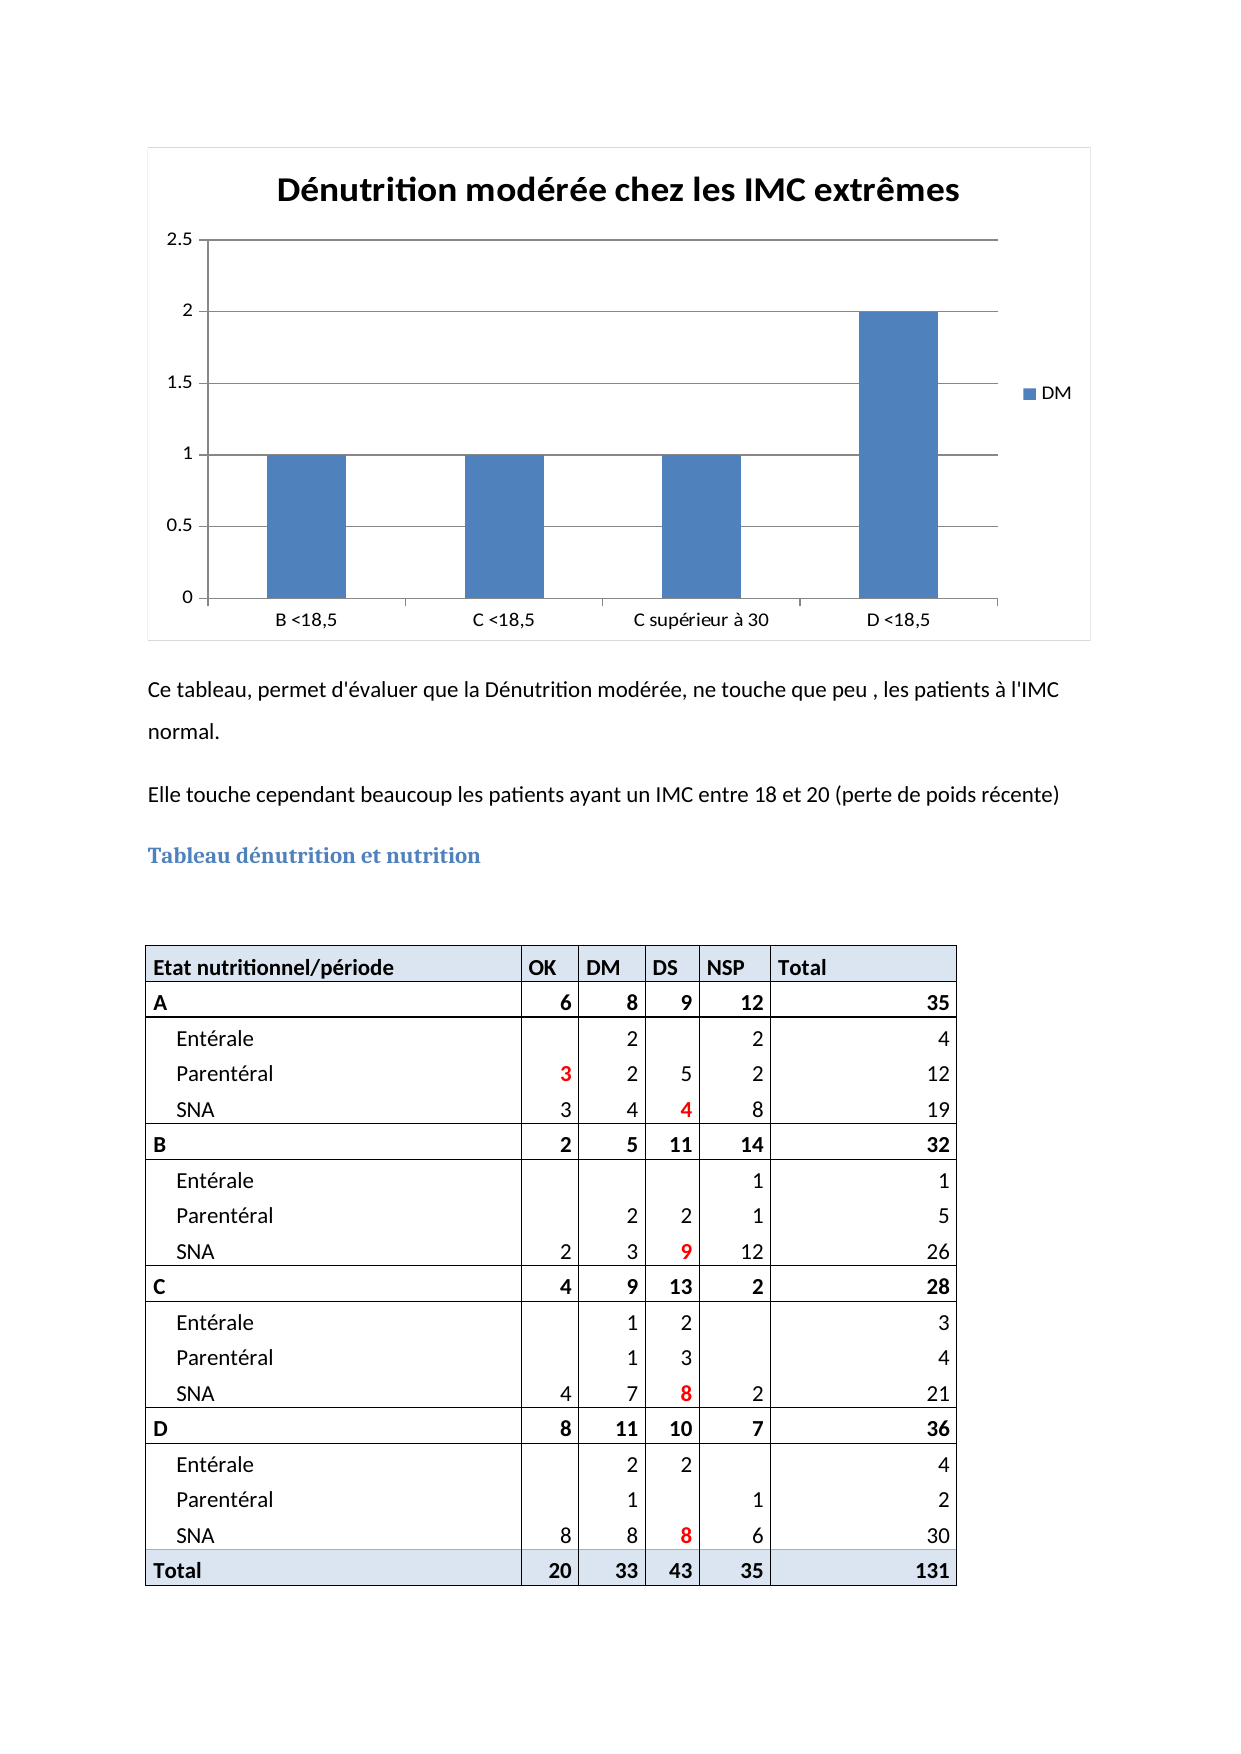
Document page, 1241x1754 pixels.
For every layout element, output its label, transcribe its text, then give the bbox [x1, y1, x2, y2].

table_cell [700, 1302, 770, 1336]
table_cell 4 [522, 1266, 578, 1301]
table_cell 10 [646, 1408, 699, 1443]
table_cell [700, 1336, 770, 1372]
table_cell Entérale [146, 1302, 521, 1336]
table_cell 8 [522, 1514, 578, 1549]
table_cell 2 [700, 1052, 770, 1087]
table_cell Entérale [146, 1160, 521, 1194]
table_cell 20 [522, 1550, 578, 1585]
table_cell 12 [700, 982, 770, 1016]
table_cell C [146, 1266, 521, 1301]
table_cell [646, 1018, 699, 1052]
table_cell SNA [146, 1088, 521, 1123]
table_cell Entérale [146, 1018, 521, 1052]
table_cell Parentéral [146, 1052, 521, 1087]
table_cell 5 [771, 1194, 956, 1229]
text Ce tableau, permet d'évaluer que la Dénutrition modérée, ne touche que peu , les patients à l'IMC normal. [148, 675, 1093, 745]
table_cell 32 [771, 1124, 956, 1158]
table_cell [522, 1444, 578, 1478]
table_cell 3 [771, 1302, 956, 1336]
table_cell SNA [146, 1514, 521, 1549]
table_cell [700, 1444, 770, 1478]
table_cell A [146, 982, 521, 1016]
table_cell SNA [146, 1372, 521, 1407]
table_cell 35 [771, 982, 956, 1016]
table_cell 2 [579, 1194, 645, 1229]
table_cell 1 [579, 1336, 645, 1372]
table_cell 7 [579, 1372, 645, 1407]
table_cell [522, 1478, 578, 1514]
table_cell 6 [700, 1514, 770, 1549]
table_cell [522, 1018, 578, 1052]
table_cell [522, 1336, 578, 1372]
table_cell 2 [522, 1124, 578, 1158]
table_cell 8 [522, 1408, 578, 1443]
table_cell 4 [522, 1372, 578, 1407]
table_cell 11 [579, 1408, 645, 1443]
table_cell 2 [700, 1372, 770, 1407]
table_cell 2 [646, 1444, 699, 1478]
table_cell 1 [579, 1478, 645, 1514]
table_cell 8 [700, 1088, 770, 1123]
table_cell [646, 1160, 699, 1194]
table_cell 12 [771, 1052, 956, 1087]
table_cell 4 [771, 1444, 956, 1478]
table_cell 9 [646, 1230, 699, 1265]
table_cell SNA [146, 1230, 521, 1265]
table_cell 1 [579, 1302, 645, 1336]
table_cell 8 [579, 982, 645, 1016]
table_cell 33 [579, 1550, 645, 1585]
table_cell [522, 1194, 578, 1229]
table_cell 1 [700, 1478, 770, 1514]
table_cell Parentéral [146, 1194, 521, 1229]
table_cell 2 [700, 1018, 770, 1052]
table_cell 8 [646, 1514, 699, 1549]
table_cell 3 [522, 1088, 578, 1123]
table_cell 1 [700, 1194, 770, 1229]
table_cell 4 [771, 1018, 956, 1052]
table_header DS [646, 946, 699, 981]
table_cell 2 [646, 1302, 699, 1336]
table_cell Total [146, 1550, 521, 1585]
table_cell 2 [700, 1266, 770, 1301]
table_cell 19 [771, 1088, 956, 1123]
table_cell 2 [579, 1018, 645, 1052]
table_cell 3 [646, 1336, 699, 1372]
table_header NSP [700, 946, 770, 981]
table_cell 35 [700, 1550, 770, 1585]
table_cell 4 [771, 1336, 956, 1372]
table_cell 12 [700, 1230, 770, 1265]
table_cell 3 [522, 1052, 578, 1087]
table_cell 3 [579, 1230, 645, 1265]
text Elle touche cependant beaucoup les patients ayant un IMC entre 18 et 20 (perte de poids récente) [148, 780, 1093, 808]
table_cell 43 [646, 1550, 699, 1585]
table_cell 13 [646, 1266, 699, 1301]
table_cell [646, 1478, 699, 1514]
table_header OK [522, 946, 578, 981]
table_cell 11 [646, 1124, 699, 1158]
table_cell 7 [700, 1408, 770, 1443]
table_cell [522, 1302, 578, 1336]
table_header Etat nutritionnel/période [146, 946, 521, 981]
table_cell Parentéral [146, 1478, 521, 1514]
table_cell 2 [522, 1230, 578, 1265]
table_cell 2 [579, 1052, 645, 1087]
table_cell 4 [646, 1088, 699, 1123]
table_cell Entérale [146, 1444, 521, 1478]
table_cell 131 [771, 1550, 956, 1585]
table_cell 26 [771, 1230, 956, 1265]
table_cell 28 [771, 1266, 956, 1301]
table_header DM [579, 946, 645, 981]
table_cell 1 [700, 1160, 770, 1194]
subtitle Tableau dénutrition et nutrition [148, 843, 1093, 869]
table_cell 9 [579, 1266, 645, 1301]
table_cell 30 [771, 1514, 956, 1549]
table_cell 14 [700, 1124, 770, 1158]
table_cell 5 [579, 1124, 645, 1158]
table_cell 8 [646, 1372, 699, 1407]
table_cell [579, 1160, 645, 1194]
table_cell [522, 1160, 578, 1194]
table_cell 4 [579, 1088, 645, 1123]
table_cell 36 [771, 1408, 956, 1443]
table_cell Parentéral [146, 1336, 521, 1372]
table_cell 2 [646, 1194, 699, 1229]
table_cell 2 [579, 1444, 645, 1478]
table_cell 21 [771, 1372, 956, 1407]
table_cell 1 [771, 1160, 956, 1194]
table_cell 5 [646, 1052, 699, 1087]
table_header Total [771, 946, 956, 981]
table_cell 2 [771, 1478, 956, 1514]
table_cell 9 [646, 982, 699, 1016]
table_cell 6 [522, 982, 578, 1016]
table_cell B [146, 1124, 521, 1158]
table_cell D [146, 1408, 521, 1443]
table_cell 8 [579, 1514, 645, 1549]
